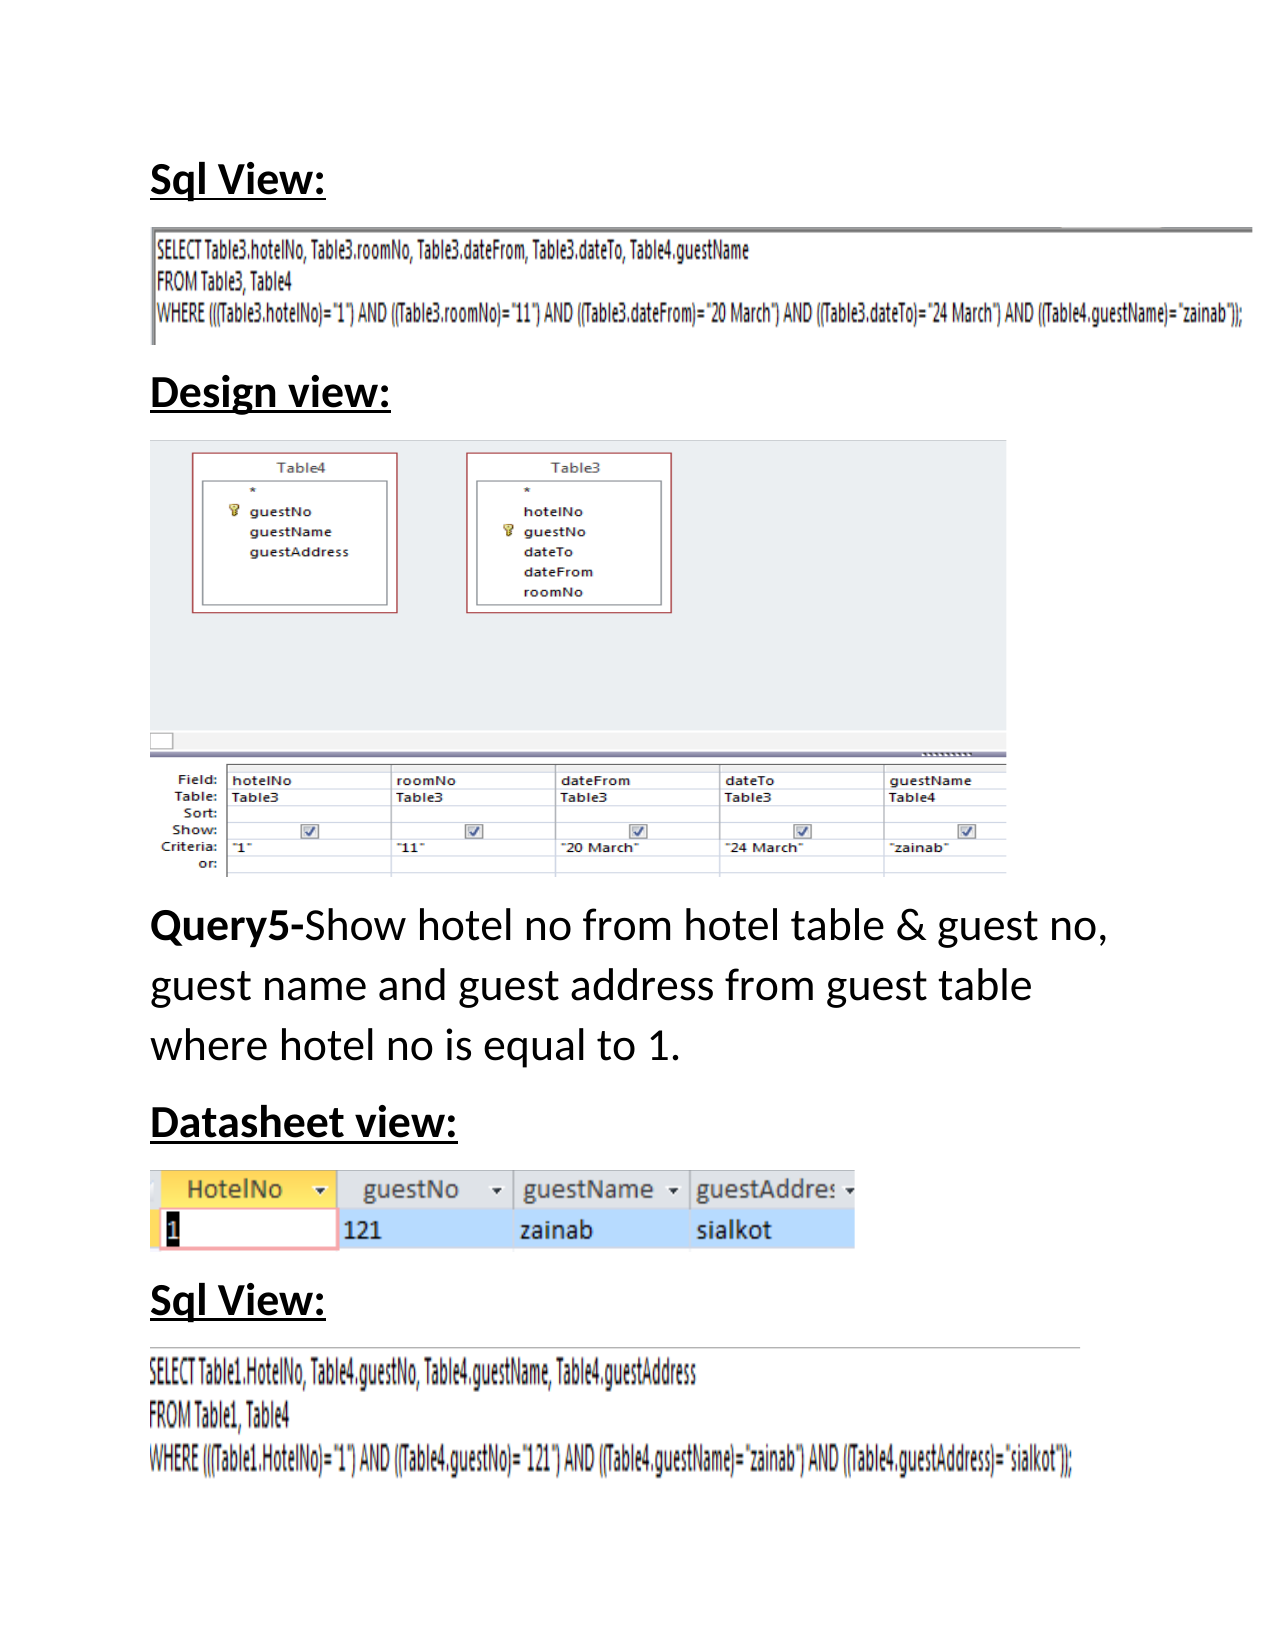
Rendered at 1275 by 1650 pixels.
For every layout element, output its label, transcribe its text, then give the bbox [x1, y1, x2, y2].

text Design view: [150, 363, 1125, 419]
text Sql View: [150, 150, 1125, 206]
picture [150, 227, 1253, 345]
picture [150, 440, 1007, 877]
picture [150, 1347, 1081, 1488]
text Sql View: [150, 1270, 1125, 1326]
text Query5-Show hotel no from hotel table & guest no, guest name and guest address from guest table where hotel no is equal to 1. [150, 896, 1125, 1072]
text Datasheet view: [150, 1093, 1125, 1149]
picture [150, 1170, 855, 1252]
